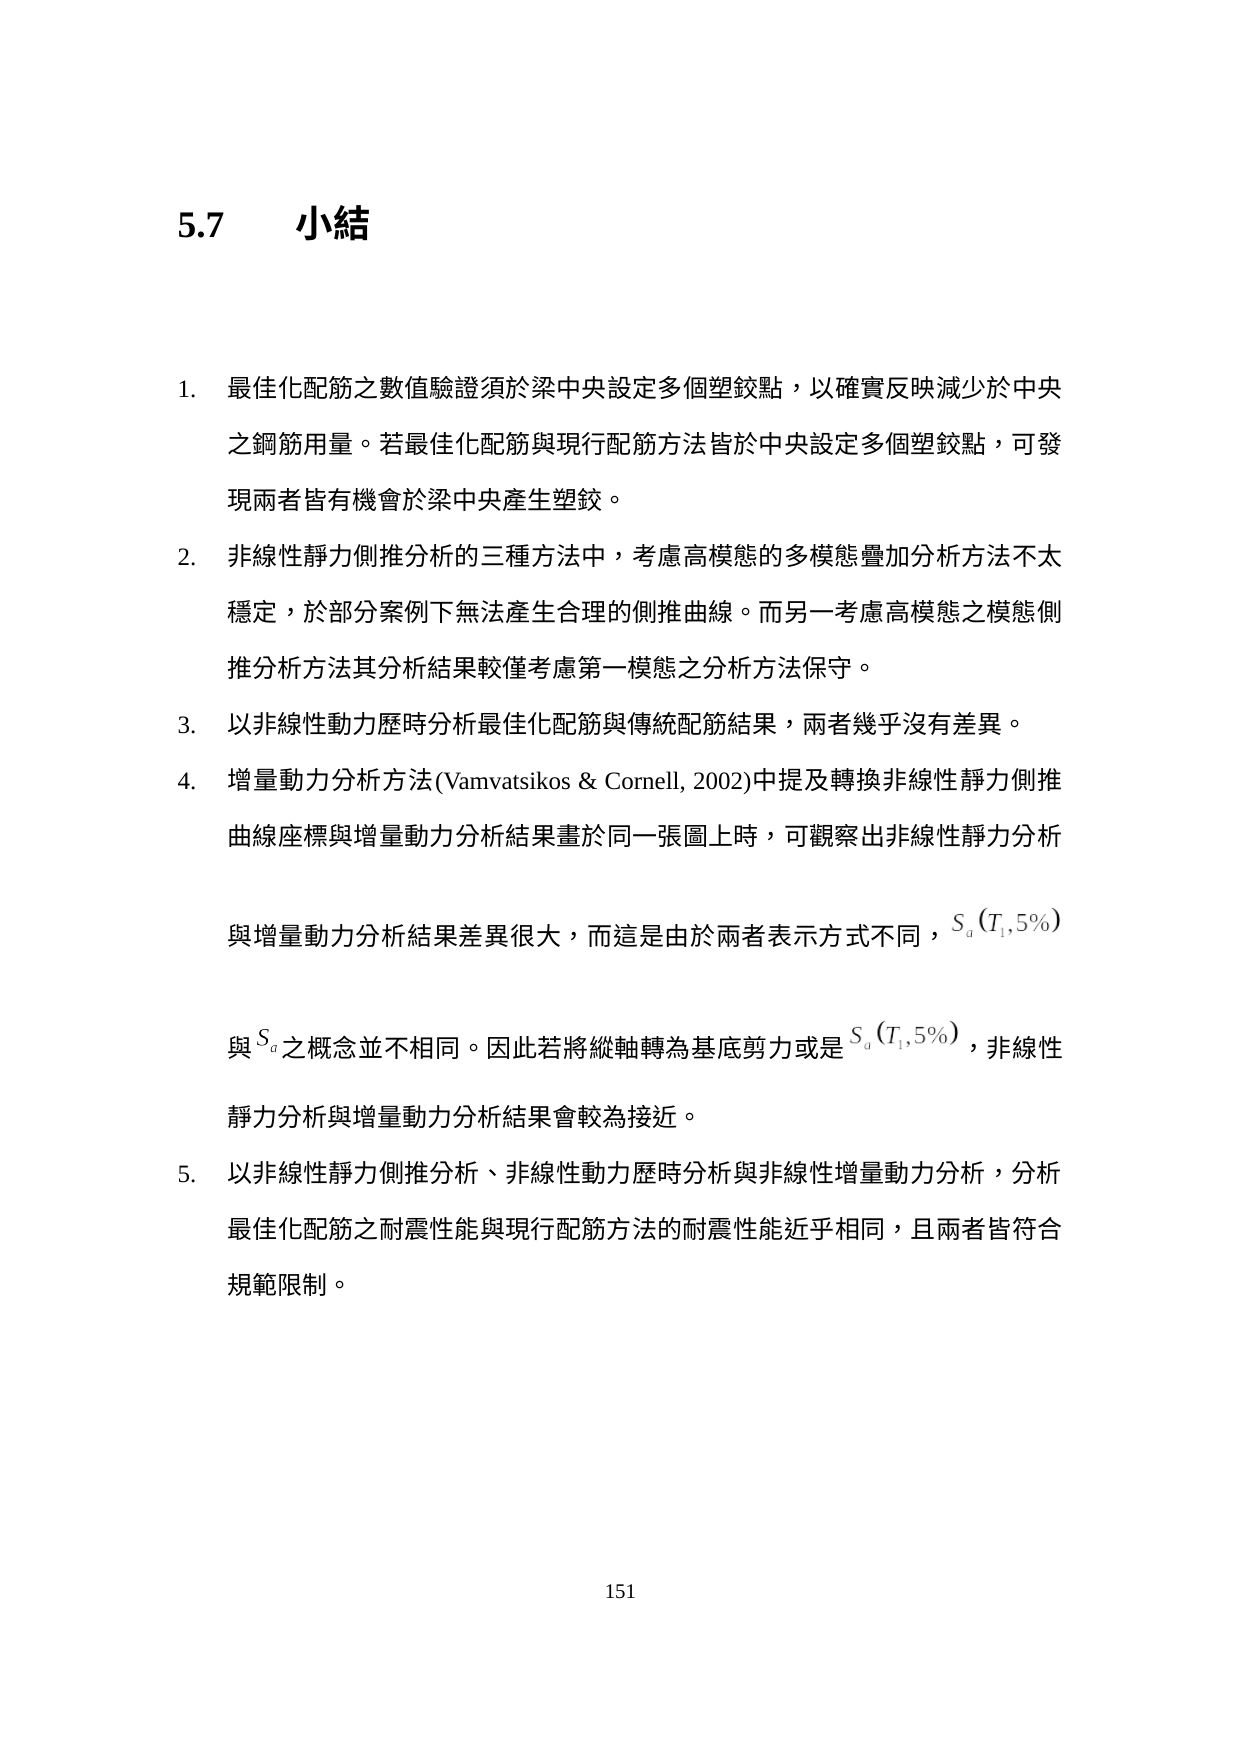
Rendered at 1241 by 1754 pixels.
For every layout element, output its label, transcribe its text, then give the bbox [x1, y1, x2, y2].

subtitle 小結 [177, 184, 1063, 259]
list 增量動力分析方法(Vamvatsikos & Cornell, 2002)中提及轉換非線性靜力側推曲線座標與增量動力分析結果畫於同一張圖上時，可觀察出非線性靜力分析與增量動力分析結果差異很大，而這是由於兩者表示方式不同，與之概念並不相同。因此若將縱軸轉為基底剪力或是，非線性靜力分析與增量動力分析結果會較為接近。 [177, 759, 1063, 1134]
list 非線性靜力側推分析的三種方法中，考慮高模態的多模態疊加分析方法不太穩定，於部分案例下無法產生合理的側推曲線。而另一考慮高模態之模態側推分析方法其分析結果較僅考慮第一模態之分析方法保守。 [177, 536, 1063, 686]
list 以非線性靜力側推分析、非線性動力歷時分析與非線性增量動力分析，分析最佳化配筋之耐震性能與現行配筋方法的耐震性能近乎相同，且兩者皆符合規範限制。 [177, 1153, 1063, 1303]
list 以非線性動力歷時分析最佳化配筋與傳統配筋結果，兩者幾乎沒有差異。 [177, 704, 1063, 741]
list 最佳化配筋之數值驗證須於梁中央設定多個塑鉸點，以確實反映減少於中央之鋼筋用量。若最佳化配筋與現行配筋方法皆於中央設定多個塑鉸點，可發現兩者皆有機會於梁中央產生塑鉸。 [177, 368, 1063, 518]
